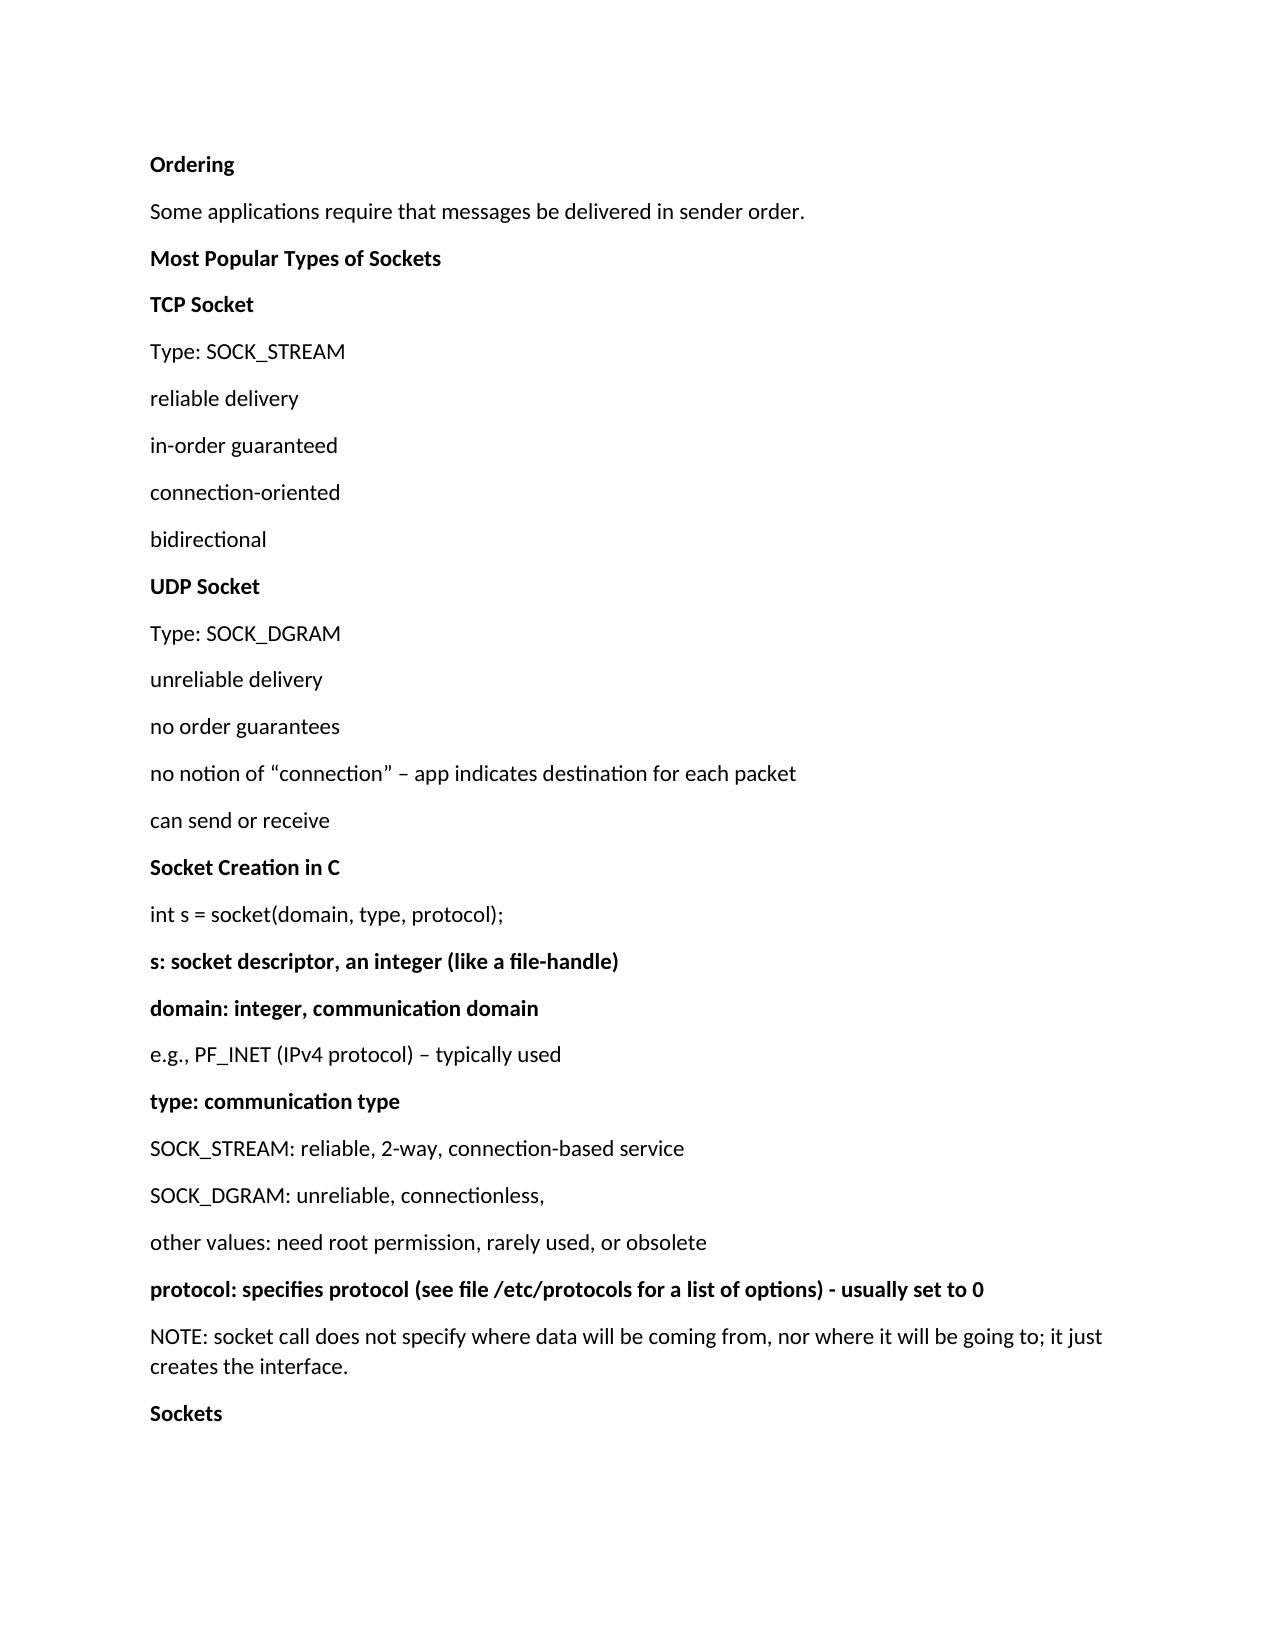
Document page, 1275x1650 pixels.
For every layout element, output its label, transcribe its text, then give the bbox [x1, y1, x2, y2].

text in-order guaranteed [150, 431, 1125, 459]
text SOCK_DGRAM: unreliable, connectionless, [150, 1181, 1125, 1209]
text reliable delivery [150, 384, 1125, 412]
text bidirectional [150, 525, 1125, 553]
text NOTE: socket call does not specify where data will be coming from, nor where it will be going to; it just creates the interface. [150, 1322, 1125, 1380]
text no order guarantees [150, 712, 1125, 741]
text protocol: specifies protocol (see file /etc/protocols for a list of options) - usually set to 0 [150, 1275, 1125, 1303]
text Sockets [150, 1399, 1125, 1427]
text Socket Creation in C [150, 853, 1125, 881]
text SOCK_STREAM: reliable, 2-way, connection-based service [150, 1134, 1125, 1162]
text type: communication type [150, 1087, 1125, 1116]
text Most Popular Types of Sockets [150, 244, 1125, 272]
text domain: integer, communication domain [150, 994, 1125, 1022]
text other values: need root permission, rarely used, or obsolete [150, 1228, 1125, 1256]
text s: socket descriptor, an integer (like a file-handle) [150, 947, 1125, 975]
text int s = socket(domain, type, protocol); [150, 900, 1125, 928]
text unreliable delivery [150, 666, 1125, 694]
text e.g., PF_INET (IPv4 protocol) – typically used [150, 1041, 1125, 1069]
text Ordering [150, 150, 1125, 178]
text Type: SOCK_DGRAM [150, 619, 1125, 647]
text connection-oriented [150, 478, 1125, 506]
text no notion of “connection” – app indicates destination for each packet [150, 759, 1125, 787]
text Type: SOCK_STREAM [150, 337, 1125, 366]
text can send or receive [150, 806, 1125, 834]
text TCP Socket [150, 291, 1125, 319]
text UDP Socket [150, 572, 1125, 600]
text Some applications require that messages be delivered in sender order. [150, 197, 1125, 225]
